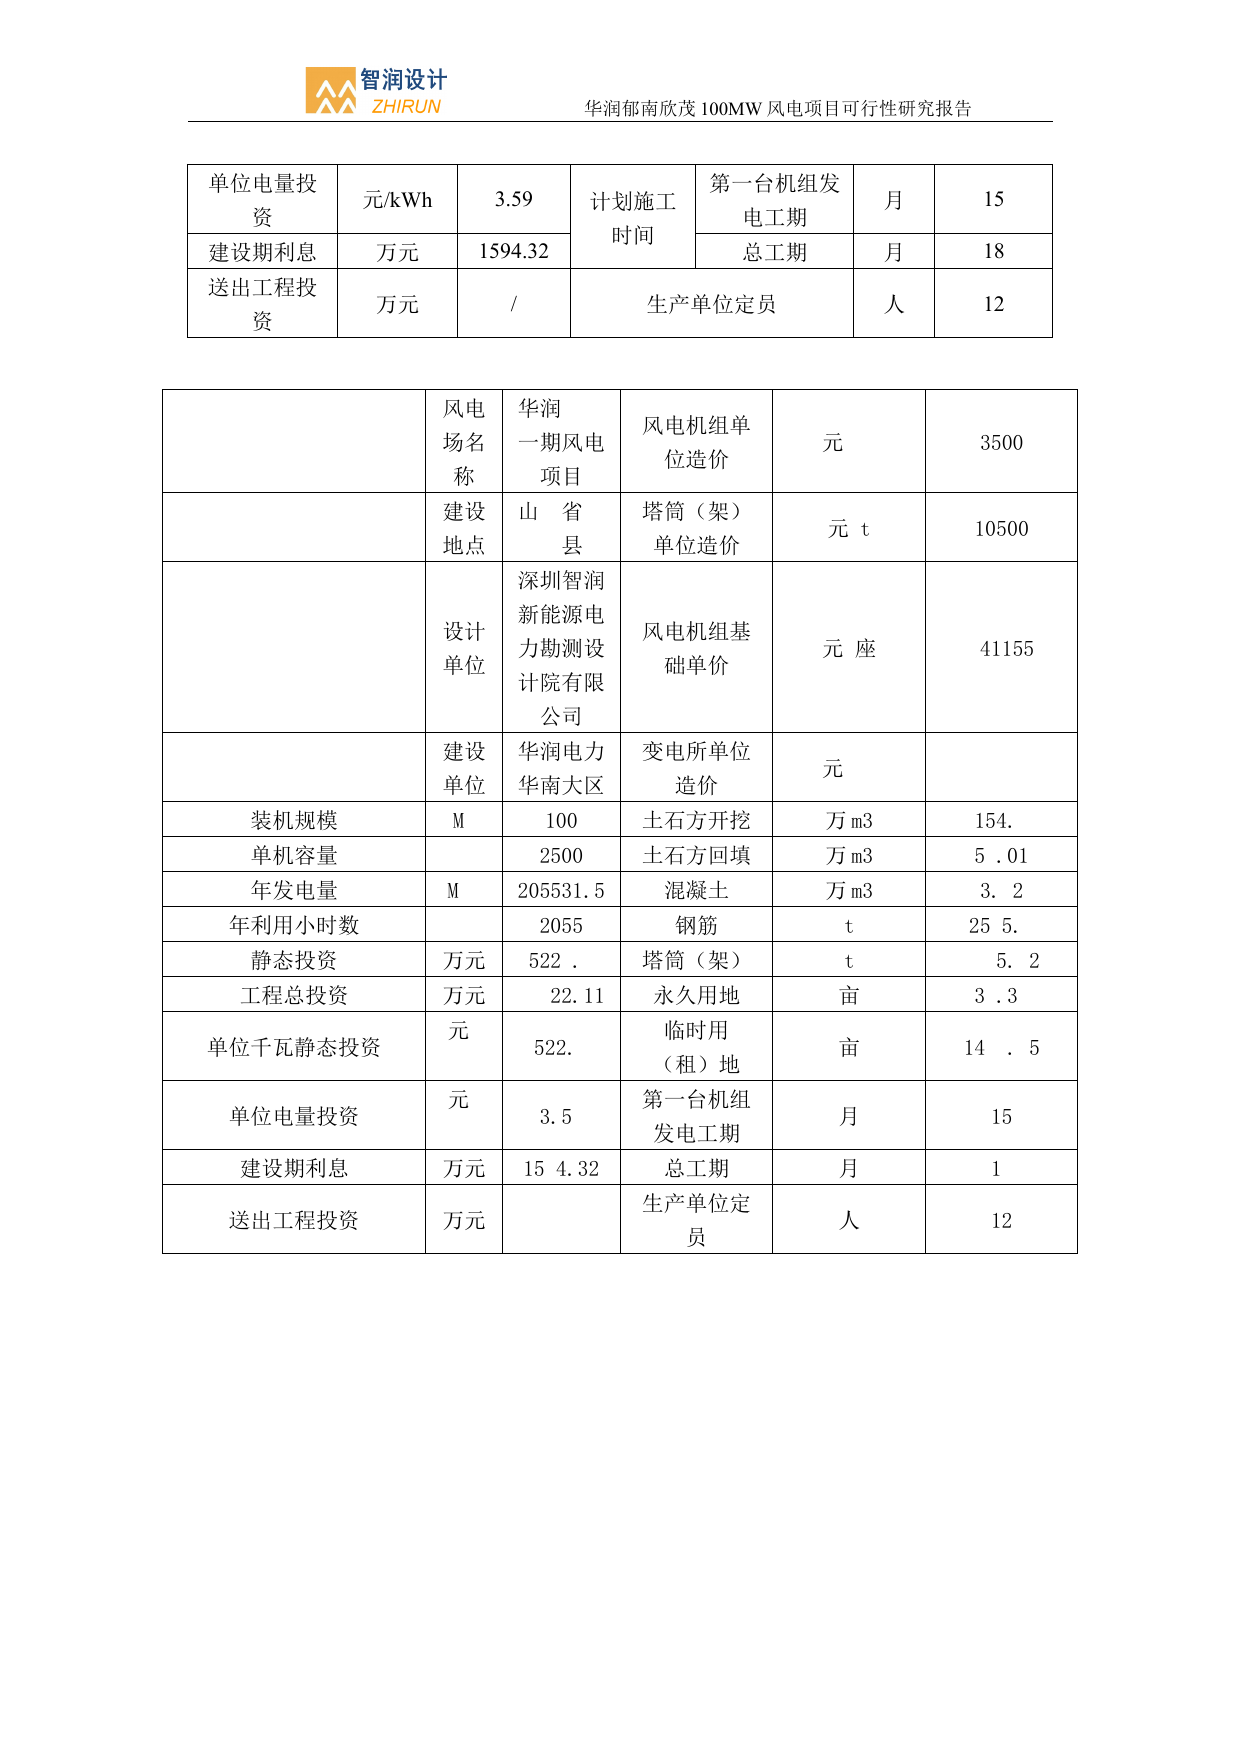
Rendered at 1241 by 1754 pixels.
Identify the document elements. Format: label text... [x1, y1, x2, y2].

table_cell 100 [503, 802, 620, 836]
table_cell 第一台机组发电工期 [696, 165, 853, 233]
table_cell 计划施工时间 [571, 165, 695, 268]
table_cell 元/kWh [426, 1081, 502, 1149]
table_cell 8975.72 [926, 942, 1077, 976]
table_cell - [163, 562, 425, 732]
table_cell 154.7 [926, 802, 1077, 836]
table_cell 风电机组基础单价 [621, 562, 772, 732]
table_cell 总工期 [696, 234, 853, 268]
table_cell - [163, 733, 425, 801]
table_cell 15 [935, 165, 1052, 233]
table_cell 1594.32 [458, 234, 570, 268]
table_cell 建设期利息 [188, 234, 337, 268]
table_cell 1467.95 [926, 1012, 1077, 1080]
table_cell 841155 [926, 562, 1077, 732]
table_cell 送出工程投资 [188, 269, 337, 337]
table_cell 土石方回填 [621, 837, 772, 871]
table_cell 7522.78 [503, 1012, 620, 1080]
table_cell kW [426, 837, 502, 871]
table_cell 变电所单位造价 [621, 733, 772, 801]
table_cell 单机容量 [163, 837, 425, 871]
table_header 风电场名称 [426, 390, 502, 492]
table_cell 生产单位定员 [621, 1185, 772, 1253]
table_cell 塔筒（架）单位造价 [621, 493, 772, 561]
table_cell 钢筋 [621, 907, 772, 941]
table_cell 15 [926, 1081, 1077, 1149]
table_cell 2055 [503, 907, 620, 941]
picture [305, 65, 448, 115]
table_cell 76822.11 [503, 977, 620, 1011]
table_cell 设计单位 [426, 562, 502, 732]
table_cell MW [426, 802, 502, 836]
table_cell h [426, 907, 502, 941]
table_cell / [458, 269, 570, 337]
table_cell 年发电量 [163, 872, 425, 906]
table_cell 元/kW [426, 1012, 502, 1080]
table_cell 元/kWh [338, 165, 457, 233]
table_cell 12 [935, 269, 1052, 337]
table_cell 静态投资 [163, 942, 425, 976]
table_cell 塔筒（架） [621, 942, 772, 976]
table_cell 建设期利息 [163, 1150, 425, 1184]
table_cell 单位电量投资 [188, 165, 337, 233]
table_cell 临时用（租）地 [621, 1012, 772, 1080]
table_cell 月 [854, 165, 934, 233]
table_cell 送出工程投资 [163, 1185, 425, 1253]
table_cell MWh [426, 872, 502, 906]
table_cell 深圳智润新能源电力勘测设计院有限公司 [503, 562, 620, 732]
table_cell t [773, 942, 925, 976]
table_cell 万元 [426, 1185, 502, 1253]
table_cell 建设单位 [426, 733, 502, 801]
table_cell 元/t [773, 493, 925, 561]
table_cell 3.62 [926, 872, 1077, 906]
table_cell 3.59 [458, 165, 570, 233]
table_cell 2565.6 [926, 907, 1077, 941]
table_cell 万m3 [773, 837, 925, 871]
table_cell 生产单位定员 [571, 269, 853, 337]
table_cell 年利用小时数 [163, 907, 425, 941]
table_cell 万元 [426, 1150, 502, 1184]
table_cell 205531.5 [503, 872, 620, 906]
table_cell 3.59 [503, 1081, 620, 1149]
table_cell / [926, 733, 1077, 801]
table_cell 10500 [926, 493, 1077, 561]
table_cell 单位电量投资 [163, 1081, 425, 1149]
table_cell 亩 [773, 977, 925, 1011]
table_cell 2500 [503, 837, 620, 871]
table_cell 万元 [426, 977, 502, 1011]
table_cell 18 [935, 234, 1052, 268]
table_cell 人 [854, 269, 934, 337]
table_cell 月 [773, 1081, 925, 1149]
table_cell 第一台机组发电工期 [621, 1081, 772, 1149]
table_cell 75227.79 [503, 942, 620, 976]
table_cell 1594.32 [503, 1150, 620, 1184]
table_cell 人 [773, 1185, 925, 1253]
table_header 风电机组单位造价 [621, 390, 772, 492]
table_cell 单位千瓦静态投资 [163, 1012, 425, 1080]
table_cell 混凝土 [621, 872, 772, 906]
table_cell 56.01 [926, 837, 1077, 871]
table_cell 38.36 [926, 977, 1077, 1011]
table_cell 元/座 [773, 562, 925, 732]
table_cell 华润电力华南大区 [503, 733, 620, 801]
table_cell 元/kW [773, 733, 925, 801]
table_cell 山西省榆社县 [503, 493, 620, 561]
table_cell 月 [854, 234, 934, 268]
table_cell t [773, 907, 925, 941]
table_cell 月 [773, 1150, 925, 1184]
table_header 元/kW [773, 390, 925, 492]
table_cell 亩 [773, 1012, 925, 1080]
table_header - [163, 390, 425, 492]
table_cell 总工期 [621, 1150, 772, 1184]
table_cell 万元 [338, 269, 457, 337]
table_cell 12 [926, 1185, 1077, 1253]
table_cell 18 [926, 1150, 1077, 1184]
table_cell 土石方开挖 [621, 802, 772, 836]
table_cell 装机规模 [163, 802, 425, 836]
table_cell 万元 [338, 234, 457, 268]
table_cell 万m3 [773, 872, 925, 906]
table_cell / [503, 1185, 620, 1253]
table_header 华润榆社一期风电项目 [503, 390, 620, 492]
table_cell 工程总投资 [163, 977, 425, 1011]
table_cell 建设地点 [426, 493, 502, 561]
table_cell 万元 [426, 942, 502, 976]
table_header 3500 [926, 390, 1077, 492]
table_cell 万m3 [773, 802, 925, 836]
table_cell 永久用地 [621, 977, 772, 1011]
table_cell - [163, 493, 425, 561]
